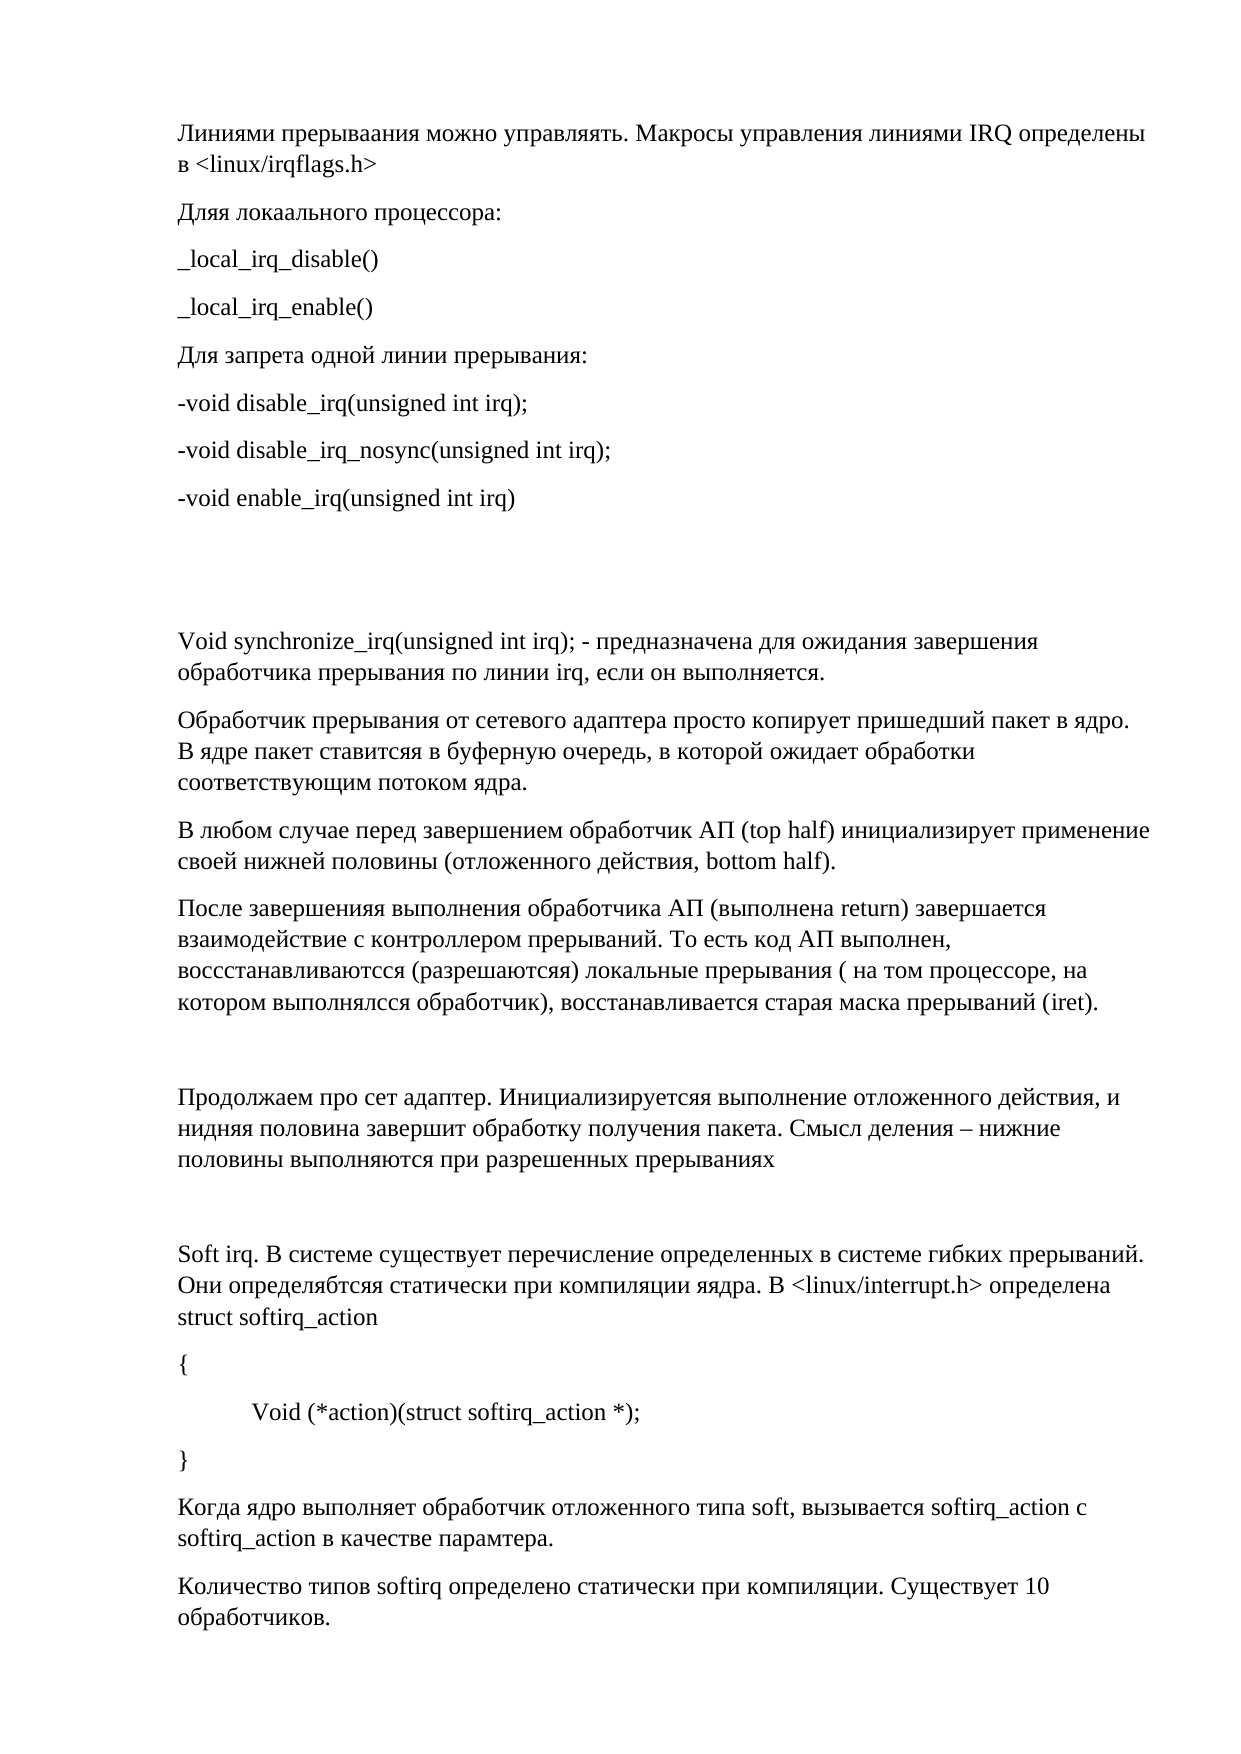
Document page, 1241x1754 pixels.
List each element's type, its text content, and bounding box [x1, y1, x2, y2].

text } [177, 1445, 1152, 1473]
text Для запрета одной линии прерывания: [177, 340, 1152, 369]
text _local_irq_disable() [177, 244, 1152, 273]
text -void disable_irq(unsigned int irq); [177, 388, 1152, 416]
text Продолжаем про сет адаптер. Инициализируетсяя выполнение отложенного действия, и нидняя половина завершит обработку получения пакета. Смысл деления – нижние половины выполняются при разрешенных прерываниях [177, 1082, 1152, 1173]
text После завершенияя выполнения обработчика АП (выполнена return) завершается взаимодействие с контроллером прерываний. То есть код АП выполнен, воссстанавливаютсся (разрешаютсяя) локальные прерывания ( на том процессоре, на котором выполнялсся обработчик), восстанавливается старая маска прерываний (iret). [177, 893, 1152, 1015]
text -void enable_irq(unsigned int irq) [177, 483, 1152, 512]
text Количество типов softirq определено статически при компиляции. Существует 10 обработчиков. [177, 1571, 1152, 1631]
text Обработчик прерывания от сетевого адаптера просто копирует пришедший пакет в ядро. В ядре пакет ставитсяя в буферную очередь, в которой ожидает обработки соответствующим потоком ядра. [177, 705, 1152, 796]
text { [177, 1349, 1152, 1378]
text Soft irq. В системе существует перечисление определенных в системе гибких прерываний. Они определябтсяя статически при компиляции яядра. В <linux/interrupt.h> определена struct softirq_action [177, 1239, 1152, 1330]
text Void synchronize_irq(unsigned int irq); - предназначена для ожидания завершения обработчика прерывания по линии irq, если он выполняется. [177, 626, 1152, 686]
text Void (*action)(struct softirq_action *); [177, 1397, 1152, 1426]
text Линиями прерываания можно управляять. Макросы управления линиями IRQ определены в <linux/irqflags.h> [177, 118, 1152, 178]
text Дляя локаального процессора: [177, 197, 1152, 226]
text _local_irq_enable() [177, 292, 1152, 321]
text Когда ядро выполняет обработчик отложенного типа soft, вызывается softirq_action с softirq_action в качестве парамтера. [177, 1492, 1152, 1552]
text -void disable_irq_nosync(unsigned int irq); [177, 435, 1152, 464]
text В любом случае перед завершением обработчик АП (top half) инициализирует применение своей нижней половины (отложенного действия, bottom half). [177, 815, 1152, 874]
